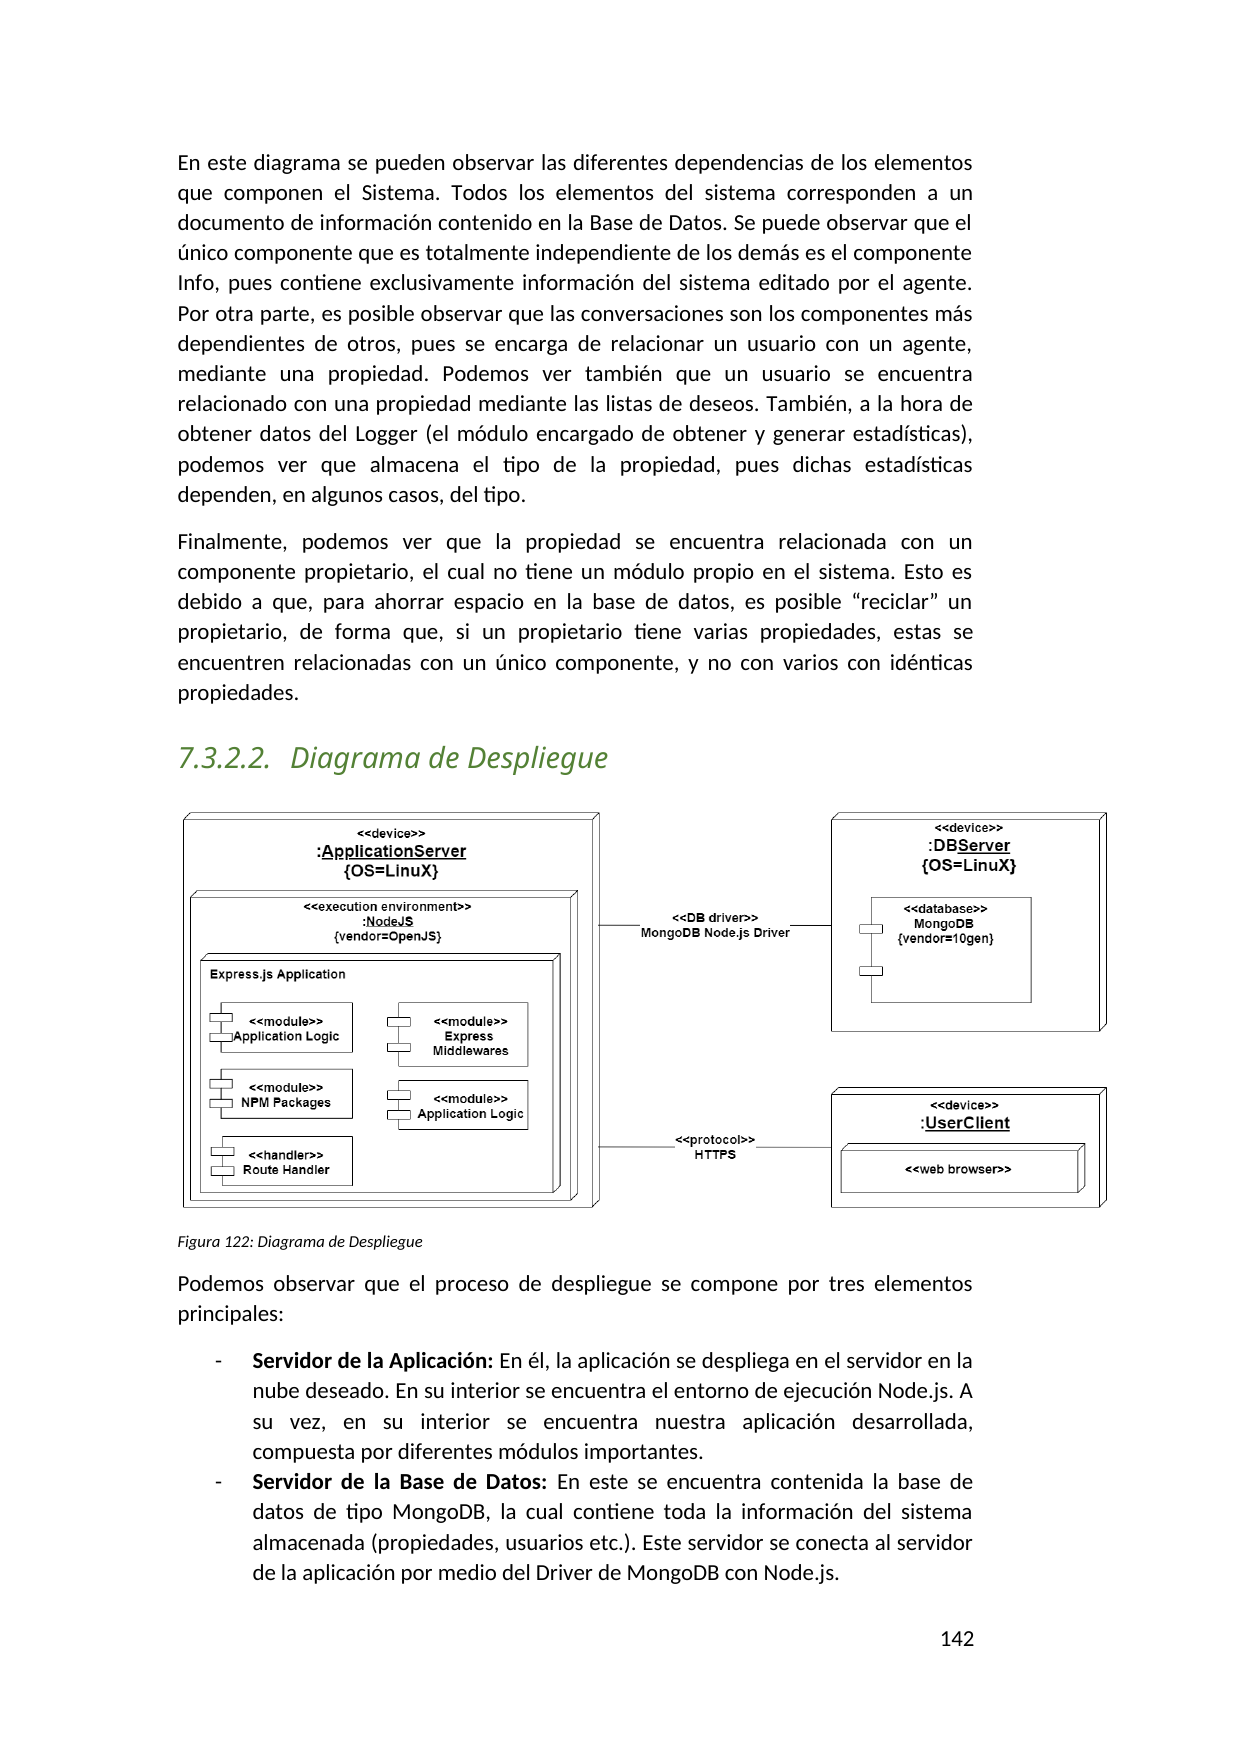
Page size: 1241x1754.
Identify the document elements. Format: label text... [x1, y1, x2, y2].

list Servidor de la Aplicación: En él, la aplicación se despliega en el servidor en la nube deseado. En su interior se encuentra el entorno de ejecución Node.js. A su vez, en su interior se encuentra nuestra aplicación desarrollada, compuesta por diferentes módulos importantes. [215, 1346, 974, 1465]
text Finalmente, podemos ver que la propiedad se encuentra relacionada con un componente propietario, el cual no tiene un módulo propio en el sistema. Esto es debido a que, para ahorrar espacio en la base de datos, es posible “reciclar” un propietario, de forma que, si un propietario tiene varias propiedades, estas se encuentren relacionadas con un único componente, y no con varios con idénticas propiedades. [177, 527, 974, 706]
subtitle Diagrama de Despliegue [177, 737, 974, 777]
text Podemos observar que el proceso de despliegue se compone por tres elementos principales: [177, 1269, 974, 1328]
picture [177, 805, 1112, 1212]
list Servidor de la Base de Datos: En este se encuentra contenida la base de datos de tipo MongoDB, la cual contiene toda la información del sistema almacenada (propiedades, usuarios etc.). Este servidor se conecta al servidor de la aplicación por medio del Driver de MongoDB con Node.js. [215, 1467, 974, 1586]
text Figura 122: Diagrama de Despliegue [177, 1231, 974, 1251]
text En este diagrama se pueden observar las diferentes dependencias de los elementos que componen el Sistema. Todos los elementos del sistema corresponden a un documento de información contenido en la Base de Datos. Se puede observar que el único componente que es totalmente independiente de los demás es el componente Info, pues contiene exclusivamente información del sistema editado por el agente. Por otra parte, es posible observar que las conversaciones son los componentes más dependientes de otros, pues se encarga de relacionar un usuario con un agente, mediante una propiedad. Podemos ver también que un usuario se encuentra relacionado con una propiedad mediante las listas de deseos. También, a la hora de obtener datos del Logger (el módulo encargado de obtener y generar estadísticas), podemos ver que almacena el tipo de la propiedad, pues dichas estadísticas dependen, en algunos casos, del tipo. [177, 148, 974, 508]
